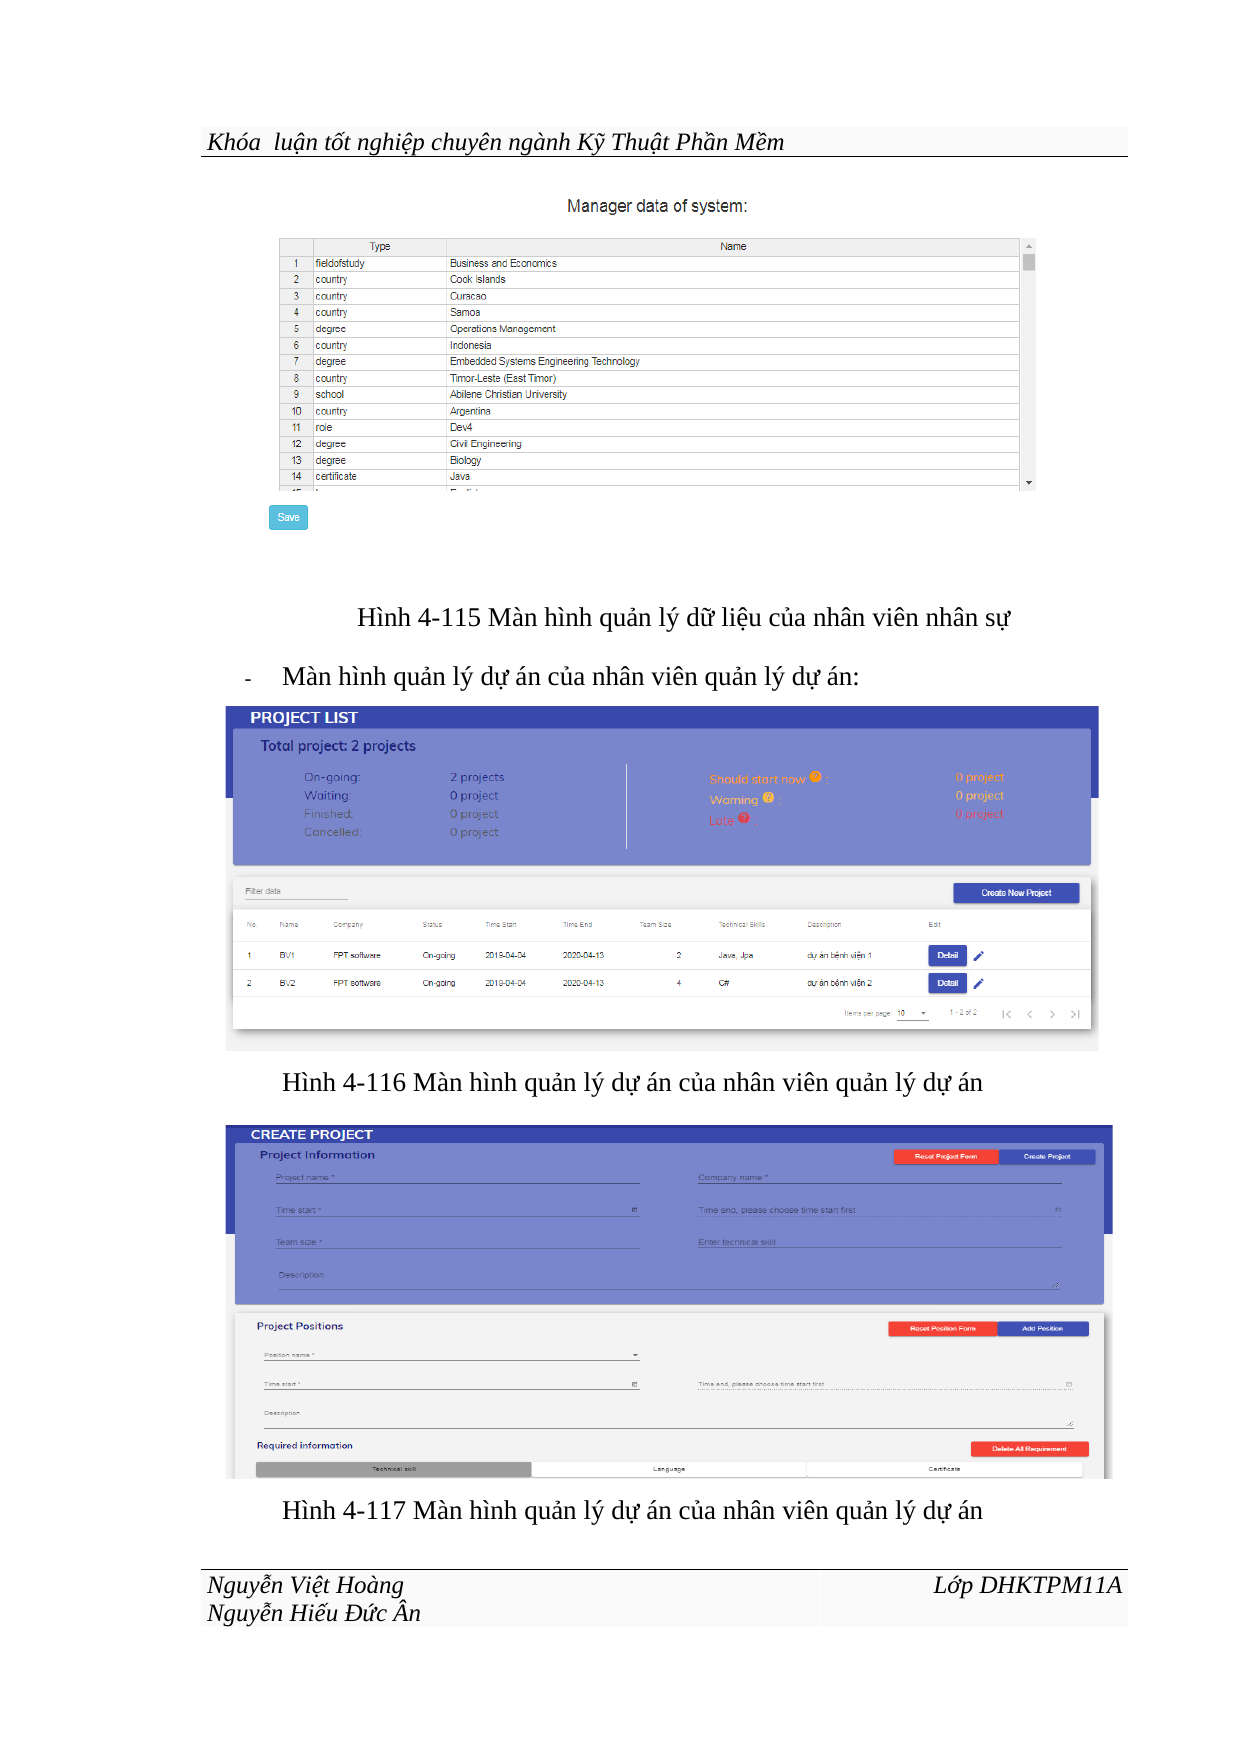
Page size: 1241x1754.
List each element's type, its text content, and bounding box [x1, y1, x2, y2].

picture [225, 185, 1089, 586]
picture [225, 706, 1099, 1051]
picture [225, 1125, 1113, 1479]
list Màn hình quản lý dự án của nhân viên quản lý dự án: [244, 660, 1122, 691]
